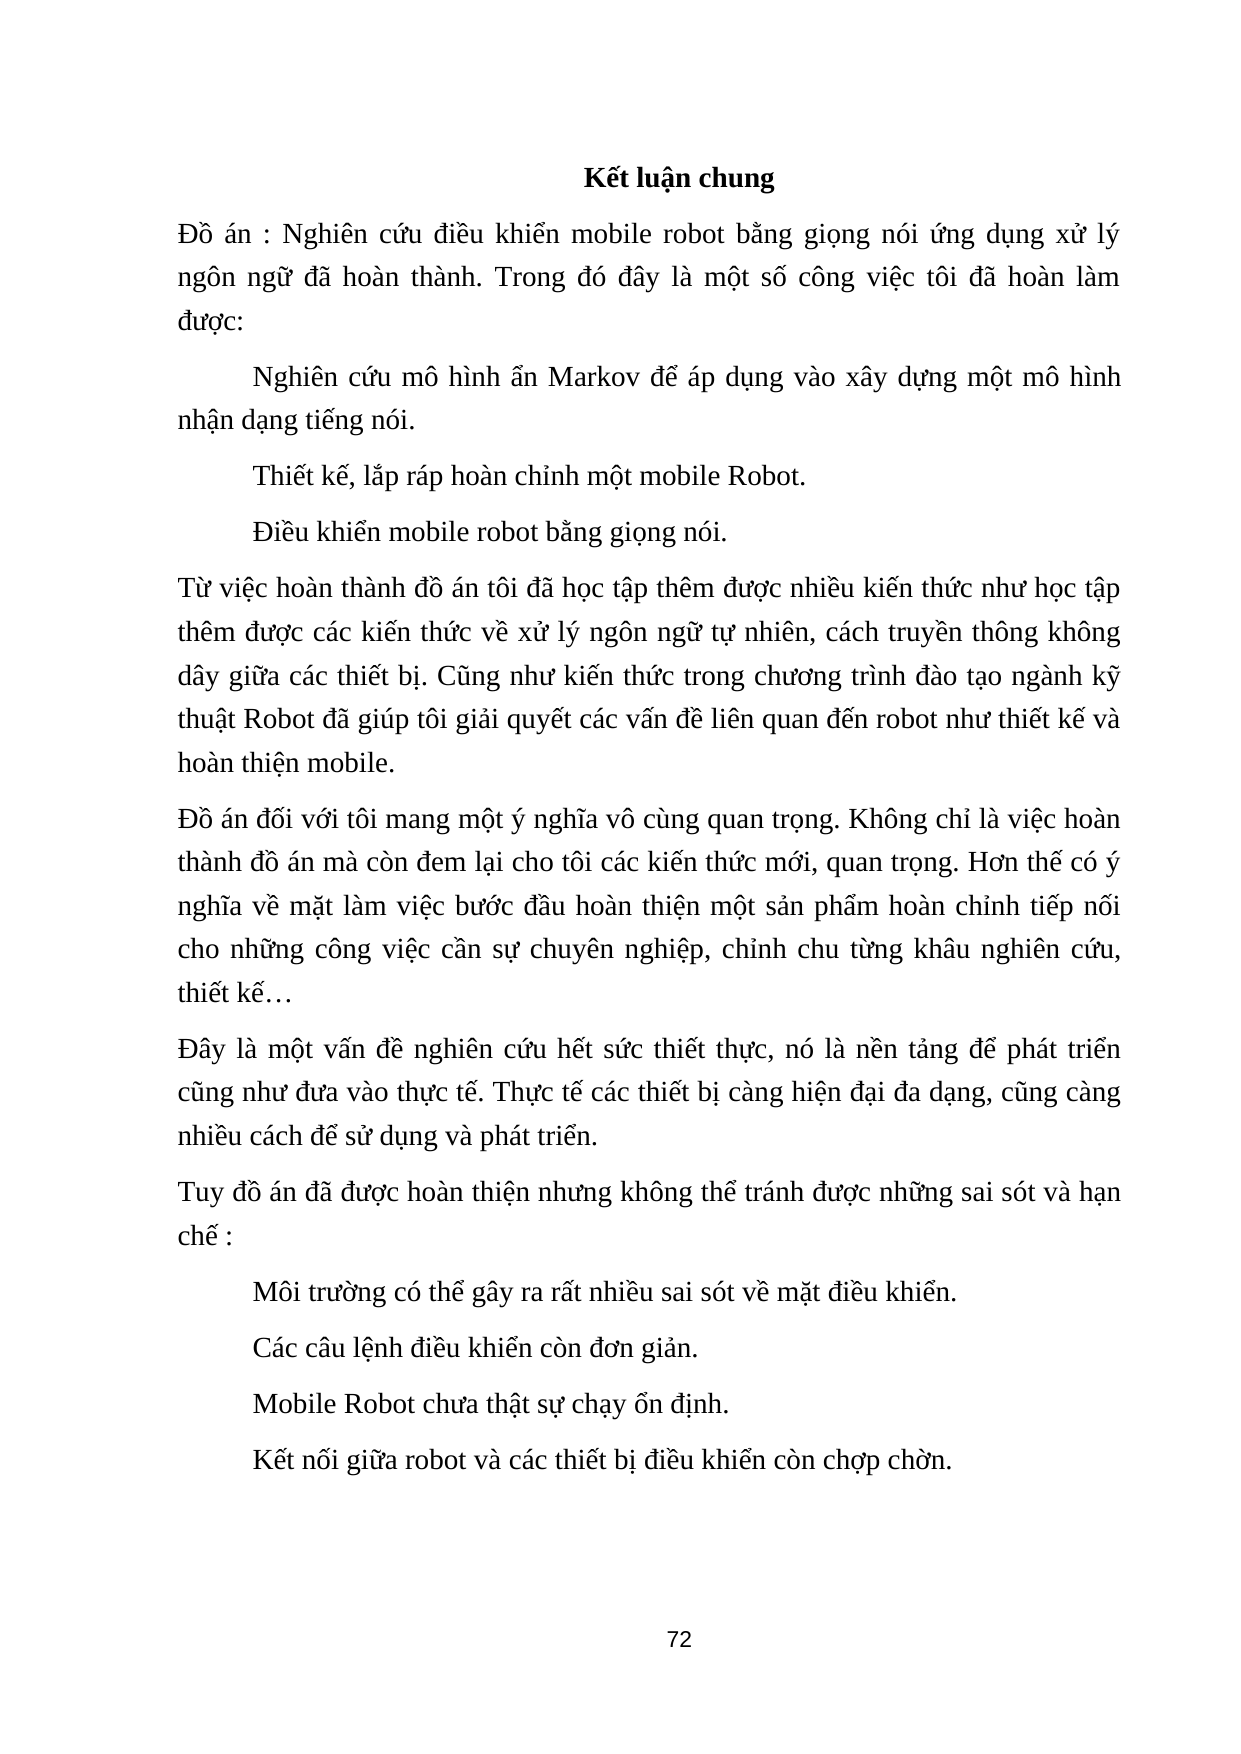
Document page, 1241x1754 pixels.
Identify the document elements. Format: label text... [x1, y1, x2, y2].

text Tuy đồ án đã được hoàn thiện nhưng không thể tránh được những sai sót và hạn chế : [177, 1174, 1122, 1251]
text Đồ án đối với tôi mang một ý nghĩa vô cùng quan trọng. Không chỉ là việc hoàn thành đồ án mà còn đem lại cho tôi các kiến thức mới, quan trọng. Hơn thế có ý nghĩa về mặt làm việc bước đầu hoàn thiện một sản phẩm hoàn chỉnh tiếp nối cho những công việc cần sự chuyên nghiệp, chỉnh chu từng khâu nghiên cứu, thiết kế… [177, 801, 1122, 1008]
subtitle Kết luận chung [177, 160, 1122, 193]
text Nghiên cứu mô hình ẩn Markov để áp dụng vào xây dựng một mô hình nhận dạng tiếng nói. [177, 359, 1122, 436]
text Đồ án : Nghiên cứu điều khiển mobile robot bằng giọng nói ứng dụng xử lý ngôn ngữ đã hoàn thành. Trong đó đây là một số công việc tôi đã hoàn làm được: [177, 216, 1122, 336]
text Mobile Robot chưa thật sự chạy ổn định. [177, 1386, 1122, 1419]
text Điều khiển mobile robot bằng giọng nói. [177, 514, 1122, 548]
text Thiết kế, lắp ráp hoàn chỉnh một mobile Robot. [177, 458, 1122, 492]
text Môi trường có thể gây ra rất nhiều sai sót về mặt điều khiển. [177, 1274, 1122, 1307]
text Kết nối giữa robot và các thiết bị điều khiển còn chợp chờn. [177, 1442, 1122, 1475]
text Từ việc hoàn thành đồ án tôi đã học tập thêm được nhiều kiến thức như học tập thêm được các kiến thức về xử lý ngôn ngữ tự nhiên, cách truyền thông không dây giữa các thiết bị. Cũng như kiến thức trong chương trình đào tạo ngành kỹ thuật Robot đã giúp tôi giải quyết các vấn đề liên quan đến robot như thiết kế và hoàn thiện mobile. [177, 571, 1122, 778]
text Đây là một vấn đề nghiên cứu hết sức thiết thực, nó là nền tảng để phát triển cũng như đưa vào thực tế. Thực tế các thiết bị càng hiện đại đa dạng, cũng càng nhiều cách để sử dụng và phát triển. [177, 1031, 1122, 1152]
text Các câu lệnh điều khiển còn đơn giản. [177, 1330, 1122, 1363]
